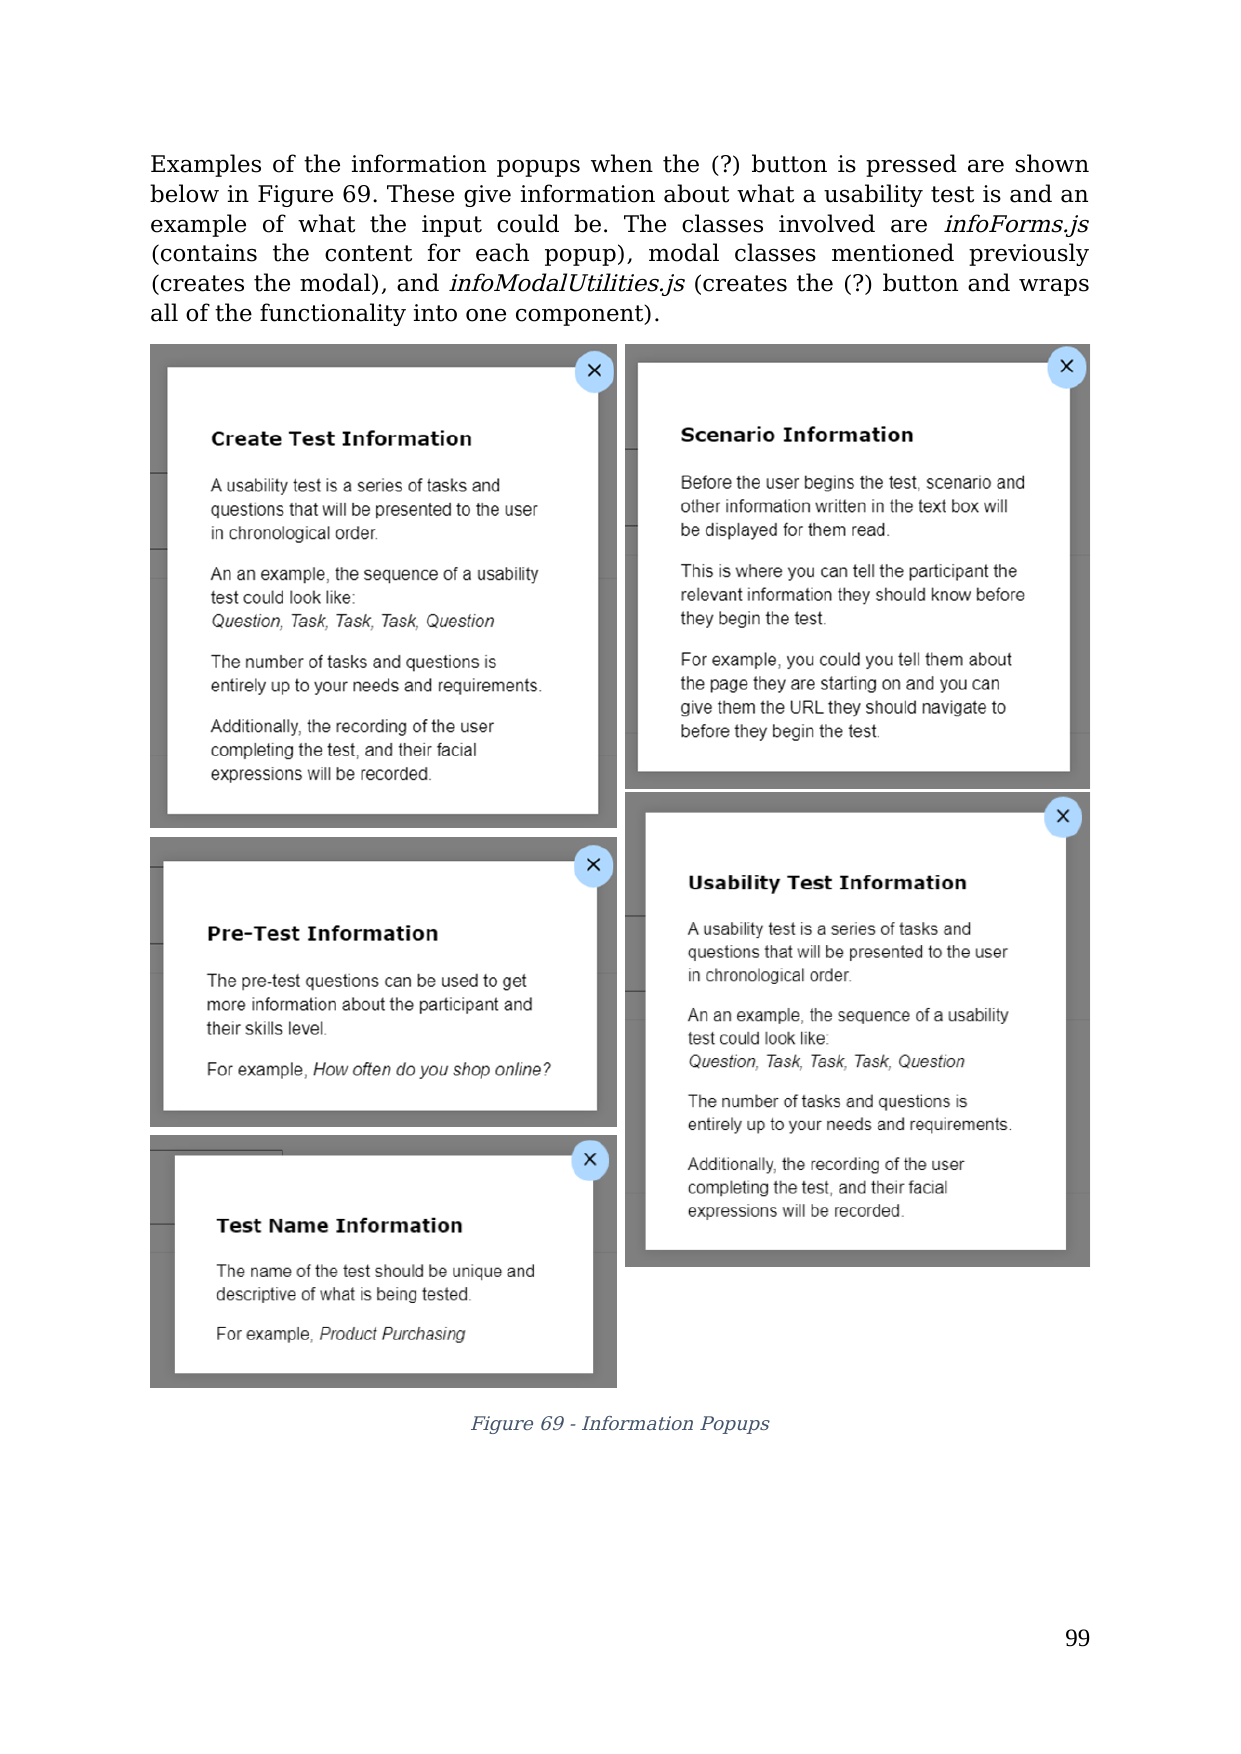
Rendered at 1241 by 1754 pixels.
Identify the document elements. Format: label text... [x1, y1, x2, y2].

text Examples of the information popups when the (?) button is pressed are shown below in Figure 68. These give information about what a usability test is and an example of what the input could be. The classes involved are infoForms.js (contains the content for each popup), modal classes mentioned previously (creates the modal), and infoModalUtilities.js (creates the (?) button and wraps all of the functionality into one component). [150, 150, 1090, 326]
text Figure 69 - Information Popups [150, 1412, 1090, 1434]
picture [150, 344, 1091, 1393]
